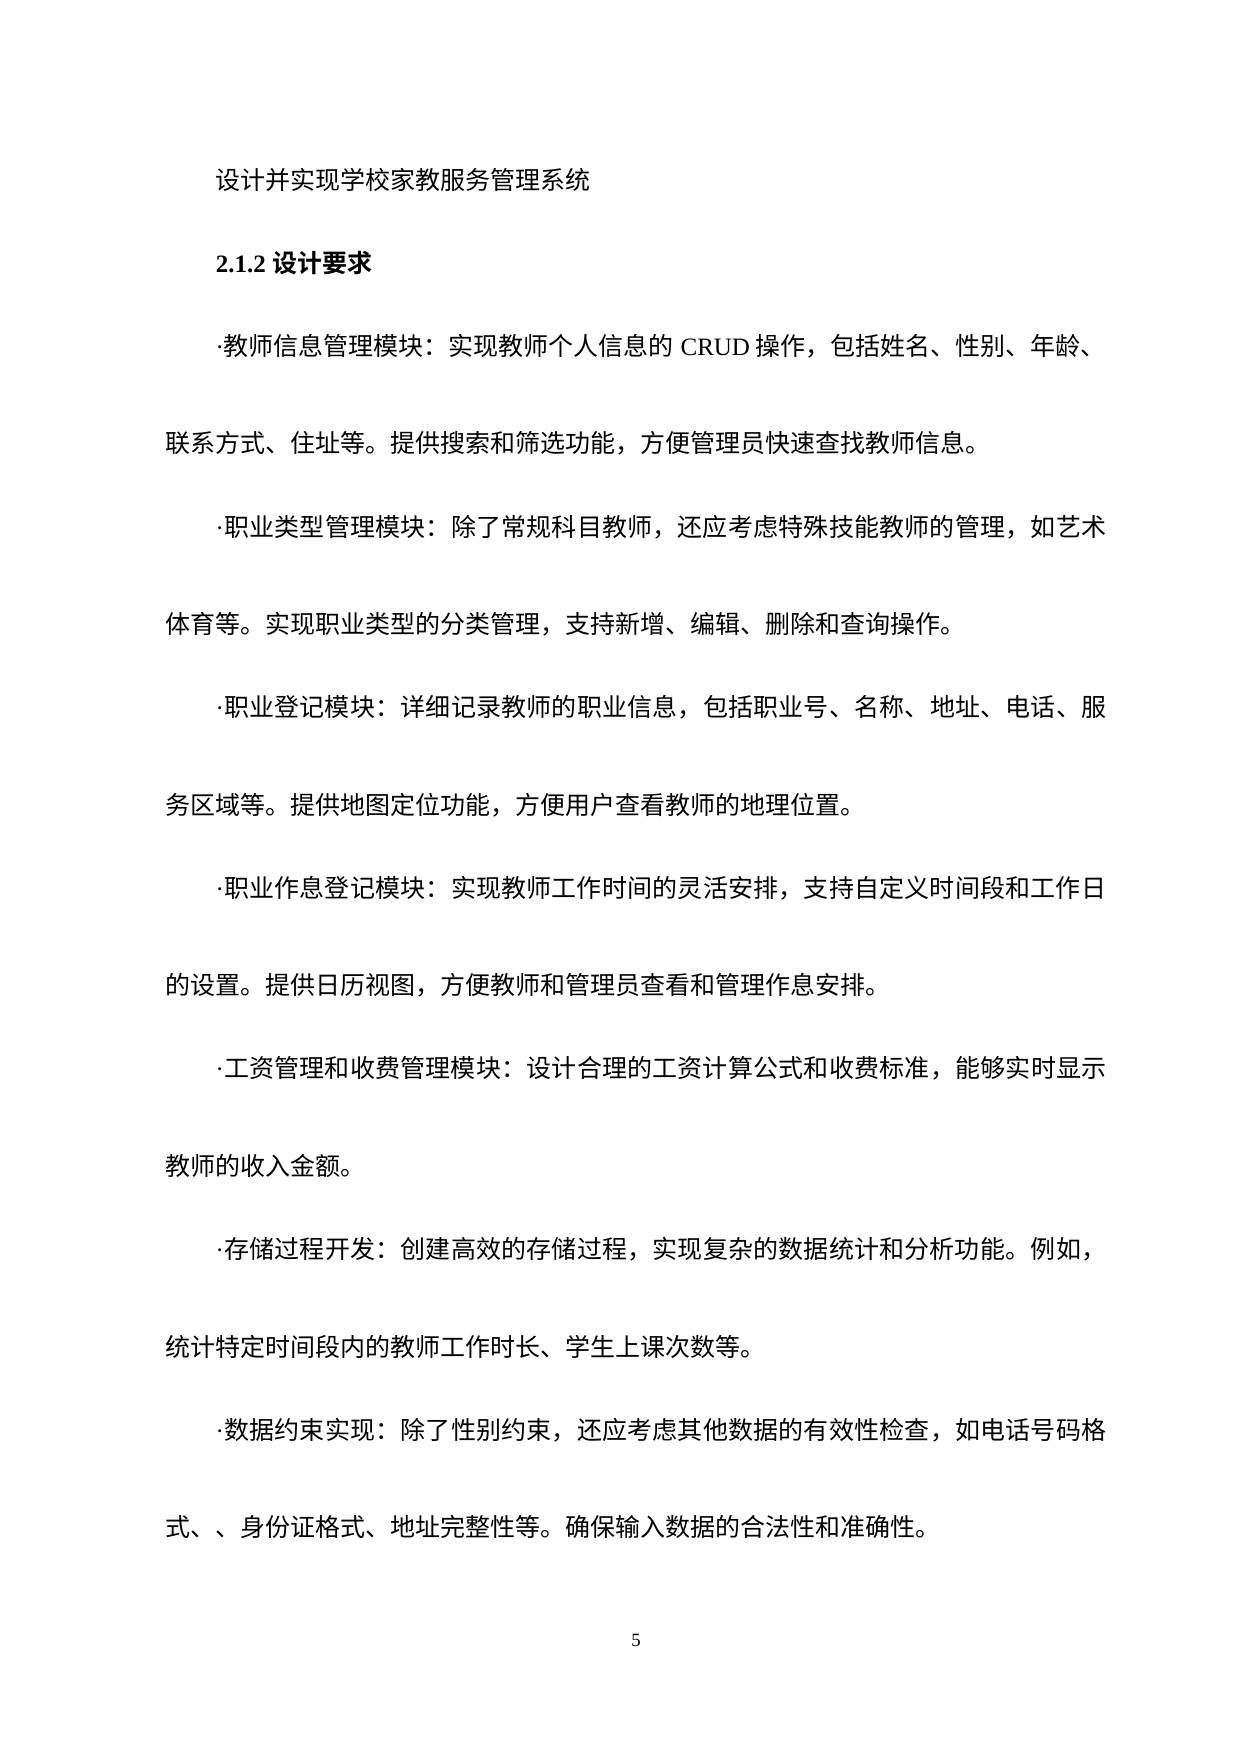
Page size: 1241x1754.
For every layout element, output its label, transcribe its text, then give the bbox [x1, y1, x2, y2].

text ·职业作息登记模块：实现教师工作时间的灵活安排，支持自定义时间段和工作日的设置。提供日历视图，方便教师和管理员查看和管理作息安排。 [165, 854, 1106, 1016]
text ·职业类型管理模块：除了常规科目教师，还应考虑特殊技能教师的管理，如艺术、体育等。实现职业类型的分类管理，支持新增、编辑、删除和查询操作。 [165, 493, 1106, 655]
text ·数据约束实现：除了性别约束，还应考虑其他数据的有效性检查，如电话号码格式、、身份证格式、地址完整性等。确保输入数据的合法性和准确性。 [165, 1396, 1106, 1558]
text ·教师信息管理模块：实现教师个人信息的CRUD操作，包括姓名、性别、年龄、联系方式、住址等。提供搜索和筛选功能，方便管理员快速查找教师信息。 [165, 312, 1106, 474]
text ·职业登记模块：详细记录教师的职业信息，包括职业号、名称、地址、电话、服务区域等。提供地图定位功能，方便用户查看教师的地理位置。 [165, 673, 1106, 836]
text ·工资管理和收费管理模块：设计合理的工资计算公式和收费标准，能够实时显示教师的收入金额。 [165, 1034, 1106, 1197]
text ·存储过程开发：创建高效的存储过程，实现复杂的数据统计和分析功能。例如，统计特定时间段内的教师工作时长、学生上课次数等。 [165, 1215, 1106, 1378]
text 2.1.2 设计要求 [165, 229, 1106, 294]
text 设计并实现学校家教服务管理系统 [165, 146, 1106, 211]
